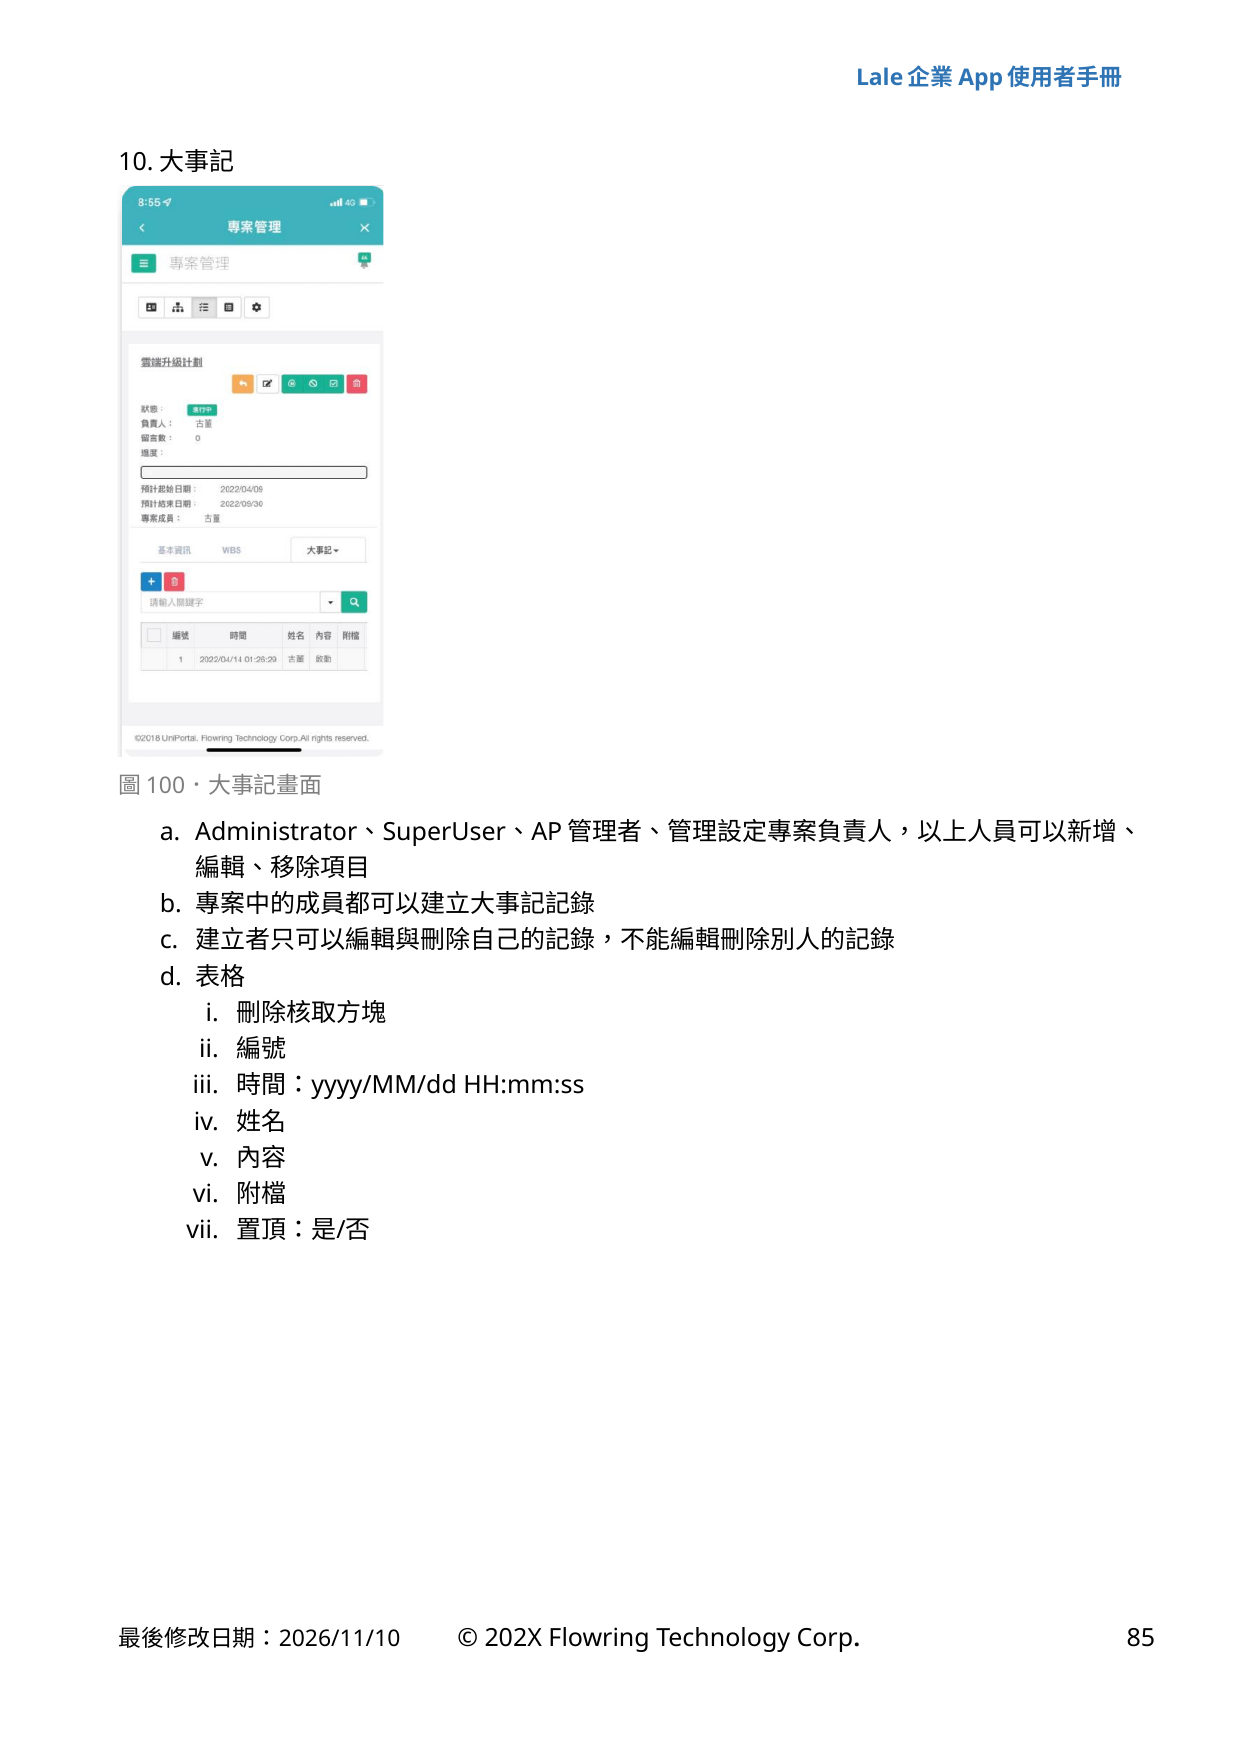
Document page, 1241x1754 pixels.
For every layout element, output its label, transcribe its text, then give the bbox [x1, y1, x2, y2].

list 建立者只可以編輯與刪除自己的記錄，不能編輯刪除別人的記錄 [159, 920, 1122, 956]
list 刪除核取方塊 [218, 992, 1122, 1029]
text 圖100．大事記畫面 [118, 188, 1122, 801]
list 編號 [218, 1029, 1122, 1065]
list Administrator、SuperUser、AP管理者、管理設定專案負責人，以上人員可以新增、編輯、移除項目 [159, 811, 1122, 884]
list 附檔 [218, 1174, 1122, 1210]
list 大事記 [118, 142, 1122, 178]
list 姓名 [218, 1101, 1122, 1137]
list 時間：yyyy/MM/dd HH:mm:ss [218, 1065, 1122, 1101]
list 專案中的成員都可以建立大事記記錄 [159, 884, 1122, 920]
list 置頂：是/否 [218, 1210, 1122, 1246]
list 表格 [159, 956, 1122, 992]
list 內容 [218, 1137, 1122, 1174]
picture [117, 185, 384, 757]
